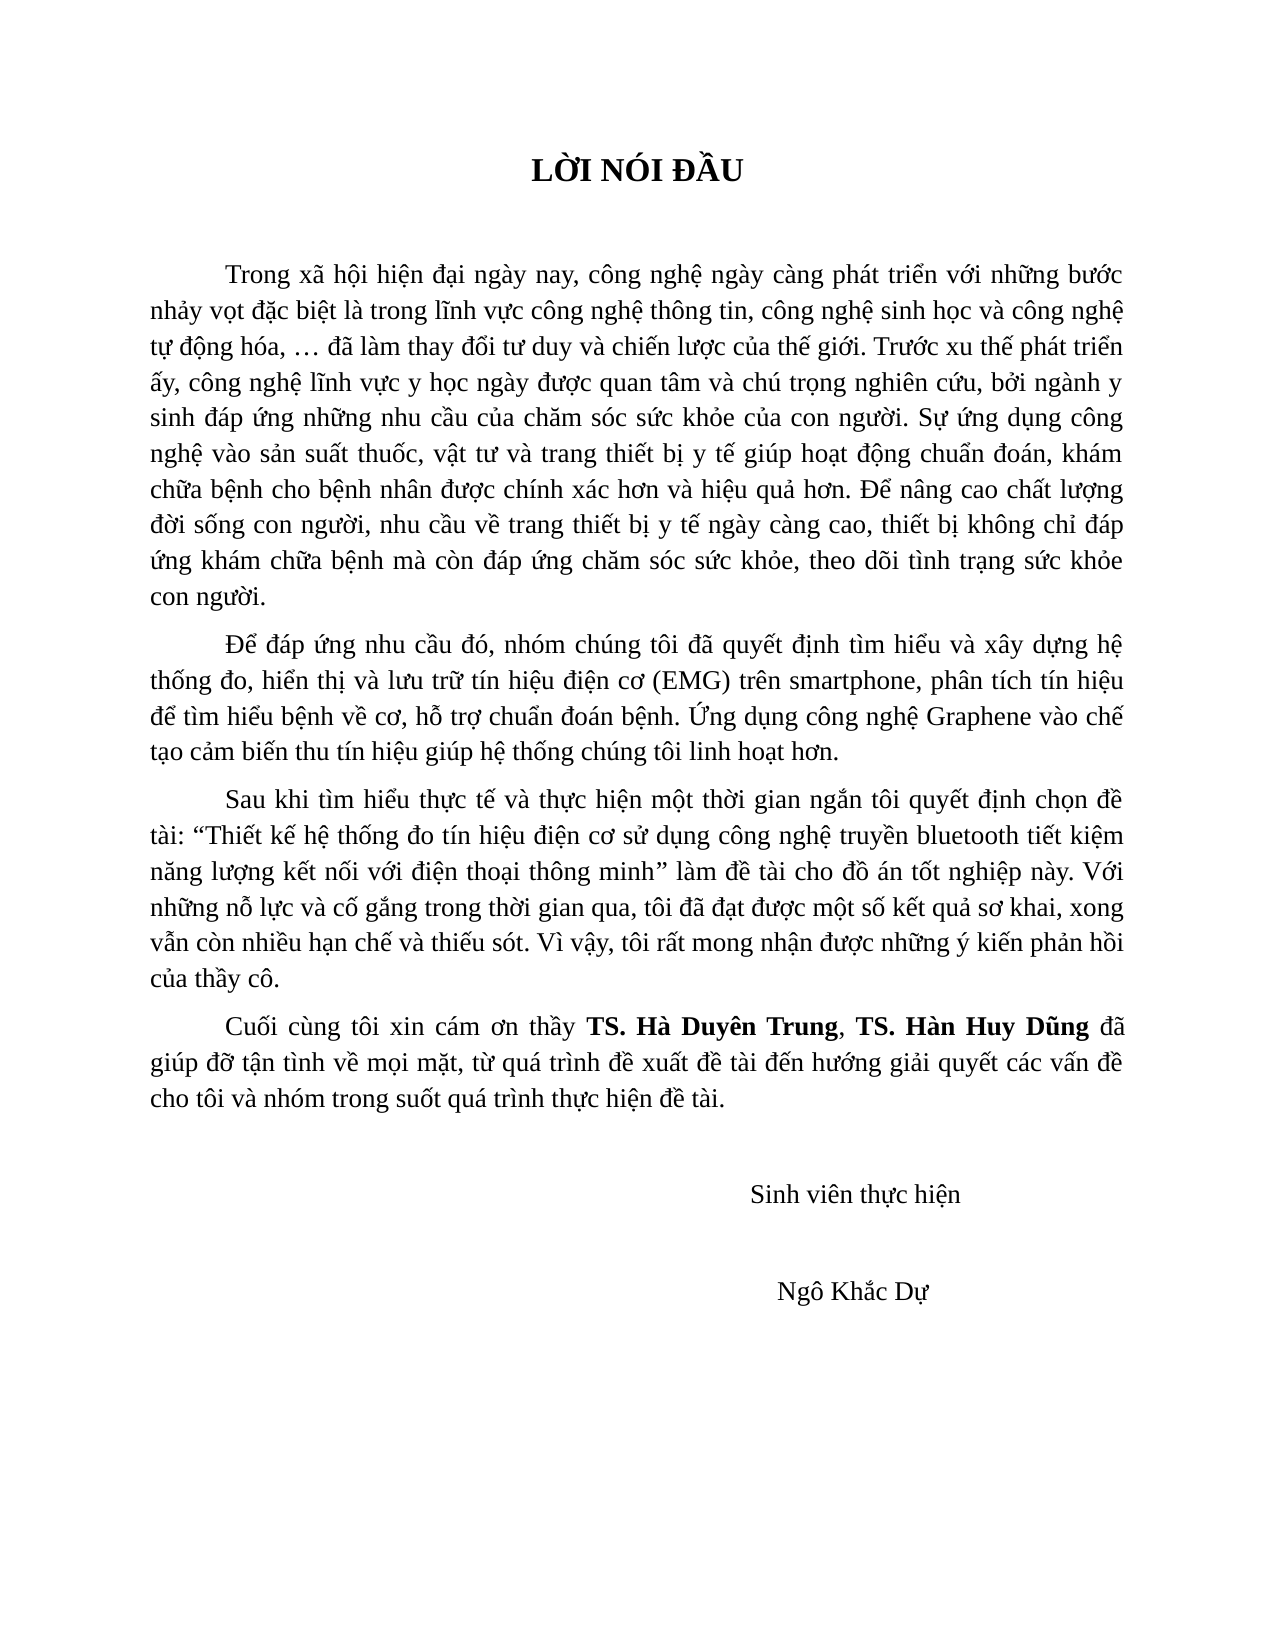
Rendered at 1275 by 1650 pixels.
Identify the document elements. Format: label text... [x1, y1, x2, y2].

text Sinh viên thực hiện [150, 1178, 1125, 1209]
text Để đáp ứng nhu cầu đó, nhóm chúng tôi đã quyết định tìm hiểu và xây dựng hệ thống đo, hiển thị và lưu trữ tín hiệu điện cơ (EMG) trên smartphone, phân tích tín hiệu để tìm hiểu bệnh về cơ, hỗ trợ chuẩn đoán bệnh. Ứng dụng công nghệ Graphene vào chế tạo cảm biến thu tín hiệu giúp hệ thống chúng tôi linh hoạt hơn. [150, 628, 1125, 767]
text Trong xã hội hiện đại ngày nay, công nghệ ngày càng phát triển với những bước nhảy vọt đặc biệt là trong lĩnh vực công nghệ thông tin, công nghệ sinh học và công nghệ tự động hóa, … đã làm thay đổi tư duy và chiến lược của thế giới. Trước xu thế phát triển ấy, công nghệ lĩnh vực y học ngày được quan tâm và chú trọng nghiên cứu, bởi ngành y sinh đáp ứng những nhu cầu của chăm sóc sức khỏe của con người. Sự ứng dụng công nghệ vào sản suất thuốc, vật tư và trang thiết bị y tế giúp hoạt động chuẩn đoán, khám chữa bệnh cho bệnh nhân được chính xác hơn và hiệu quả hơn. Để nâng cao chất lượng đời sống con người, nhu cầu về trang thiết bị y tế ngày càng cao, thiết bị không chỉ đáp ứng khám chữa bệnh mà còn đáp ứng chăm sóc sức khỏe, theo dõi tình trạng sức khỏe con người. [150, 258, 1125, 611]
text Cuối cùng tôi xin cám ơn thầy TS. Hà Duyên Trung, TS. Hàn Huy Dũng đã giúp đỡ tận tình về mọi mặt, từ quá trình đề xuất đề tài đến hướng giải quyết các vấn đề cho tôi và nhóm trong suốt quá trình thực hiện đề tài. [150, 1011, 1125, 1113]
text Ngô Khắc Dự [150, 1275, 1125, 1306]
subtitle LỜI NÓI ĐẦU [150, 150, 1125, 188]
text Sau khi tìm hiểu thực tế và thực hiện một thời gian ngắn tôi quyết định chọn đề tài: “Thiết kế hệ thống đo tín hiệu điện cơ sử dụng công nghệ truyền bluetooth tiết kiệm năng lượng kết nối với điện thoại thông minh” làm đề tài cho đồ án tốt nghiệp này. Với những nỗ lực và cố gắng trong thời gian qua, tôi đã đạt được một số kết quả sơ khai, xong vẫn còn nhiều hạn chế và thiếu sót. Vì vậy, tôi rất mong nhận được những ý kiến phản hồi của thầy cô. [150, 784, 1125, 993]
